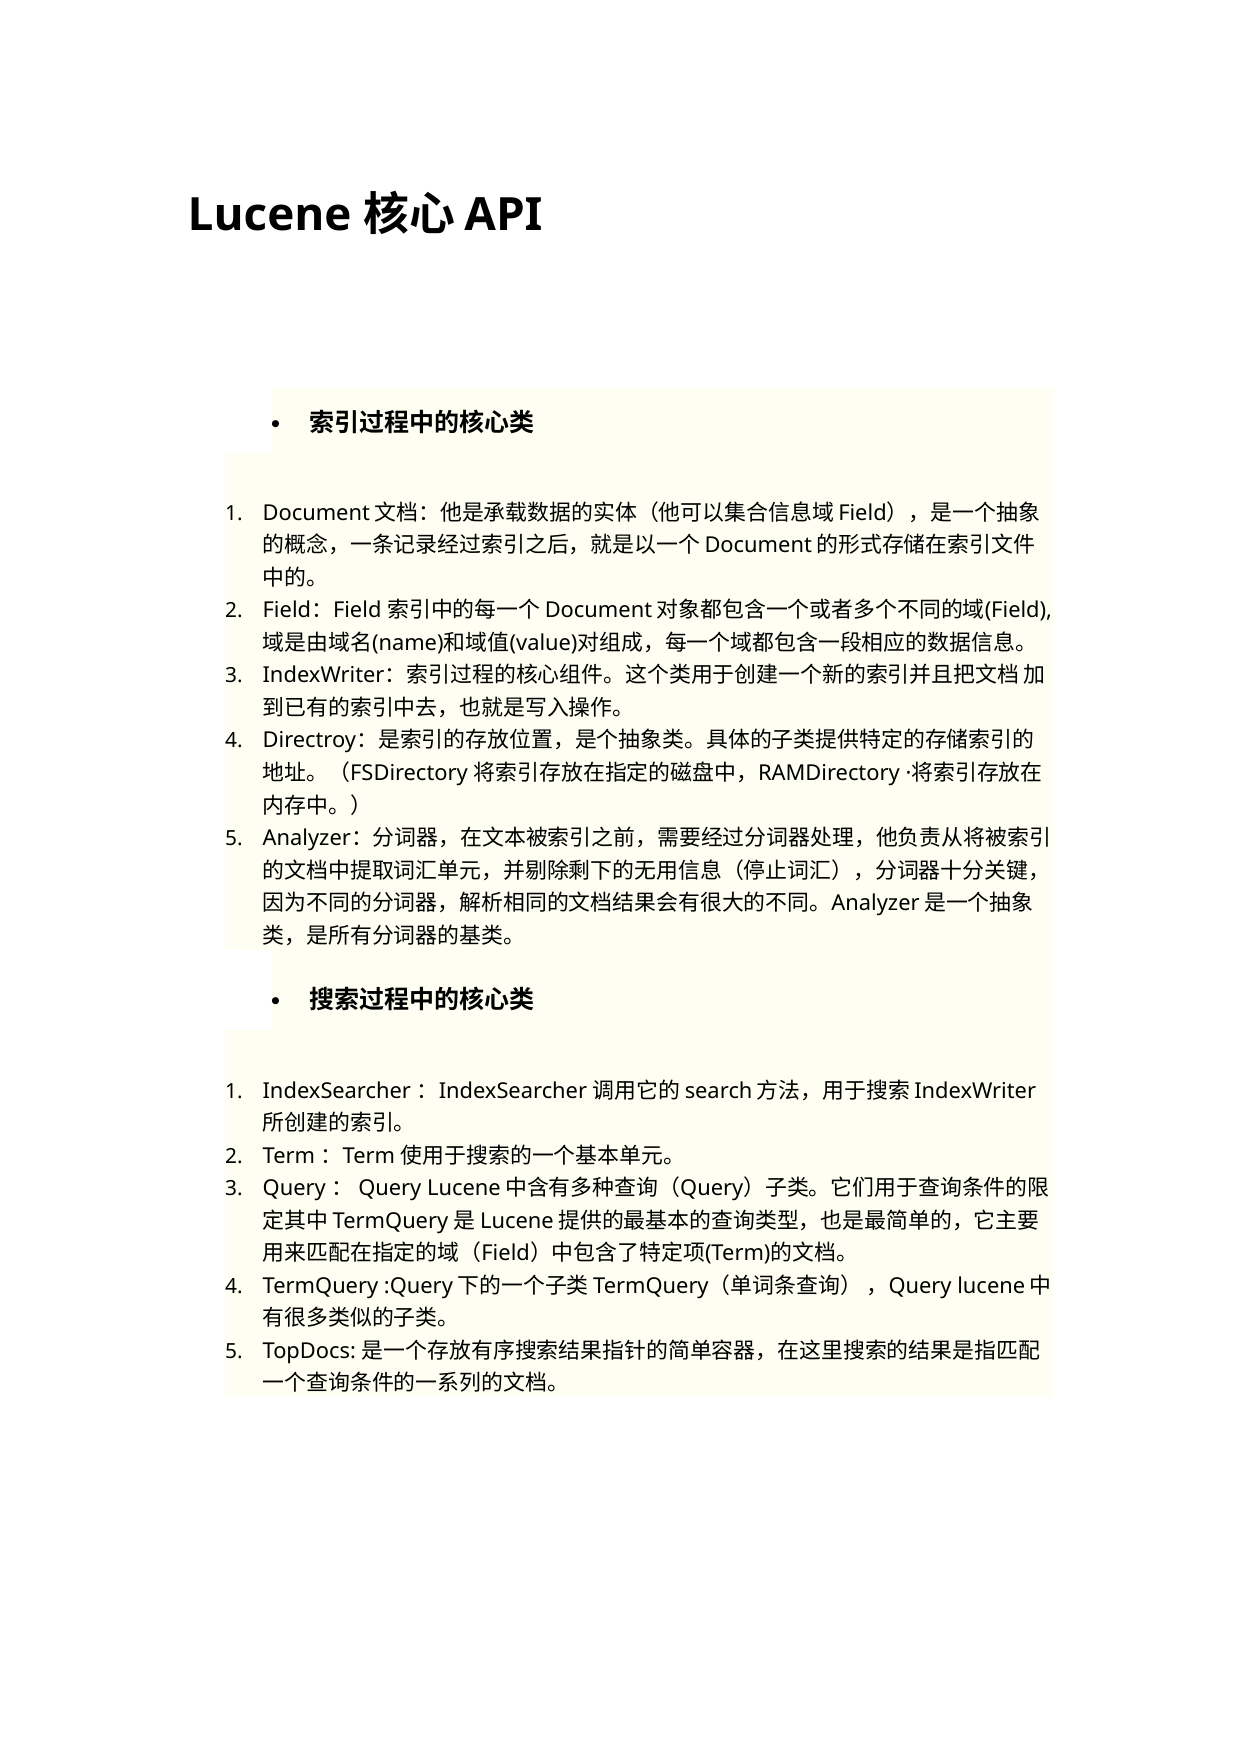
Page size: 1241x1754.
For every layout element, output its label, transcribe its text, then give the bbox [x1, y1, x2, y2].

list IndexWriter：索引过程的核心组件。这个类用于创建一个新的索引并且把文档 加到已有的索引中去，也就是写入操作。 [225, 657, 1053, 722]
list TopDocs: 是一个存放有序搜索结果指针的简单容器，在这里搜索的结果是指匹配一个查询条件的一系列的文档。 [225, 1332, 1053, 1397]
list IndexSearcher ：IndexSearcher 调用它的search方法，用于搜索IndexWriter 所创建的索引。 [225, 1072, 1053, 1137]
list TermQuery :Query下的一个子类TermQuery（单词条查询） ，Query lucene中有很多类似的子类。 [225, 1267, 1053, 1332]
subtitle Lucene 核心API [187, 162, 1053, 259]
subtitle 索引过程中的核心类 [272, 388, 1053, 453]
list Directroy：是索引的存放位置，是个抽象类。具体的子类提供特定的存储索引的地址。（FSDirectory 将索引存放在指定的磁盘中，RAMDirectory ·将索引存放在内存中。） [225, 722, 1053, 820]
list Document文档：他是承载数据的实体（他可以集合信息域Field），是一个抽象的概念，一条记录经过索引之后，就是以一个Document的形式存储在索引文件中的。 [225, 495, 1053, 592]
subtitle 搜索过程中的核心类 [272, 965, 1053, 1030]
list Field：Field 索引中的每一个Document对象都包含一个或者多个不同的域(Field),域是由域名(name)和域值(value)对组成，每一个域都包含一段相应的数据信息。 [225, 592, 1053, 657]
list Term ：Term 使用于搜索的一个基本单元。 [225, 1137, 1053, 1170]
list Analyzer：分词器，在文本被索引之前，需要经过分词器处理，他负责从将被索引的文档中提取词汇单元，并剔除剩下的无用信息（停止词汇），分词器十分关键，因为不同的分词器，解析相同的文档结果会有很大的不同。Analyzer是一个抽象类，是所有分词器的基类。 [225, 820, 1053, 950]
list Query ： Query Lucene中含有多种查询（Query）子类。它们用于查询条件的限定其中TermQuery 是Lucene提供的最基本的查询类型，也是最简单的，它主要用来匹配在指定的域（Field）中包含了特定项(Term)的文档。 [225, 1170, 1053, 1267]
